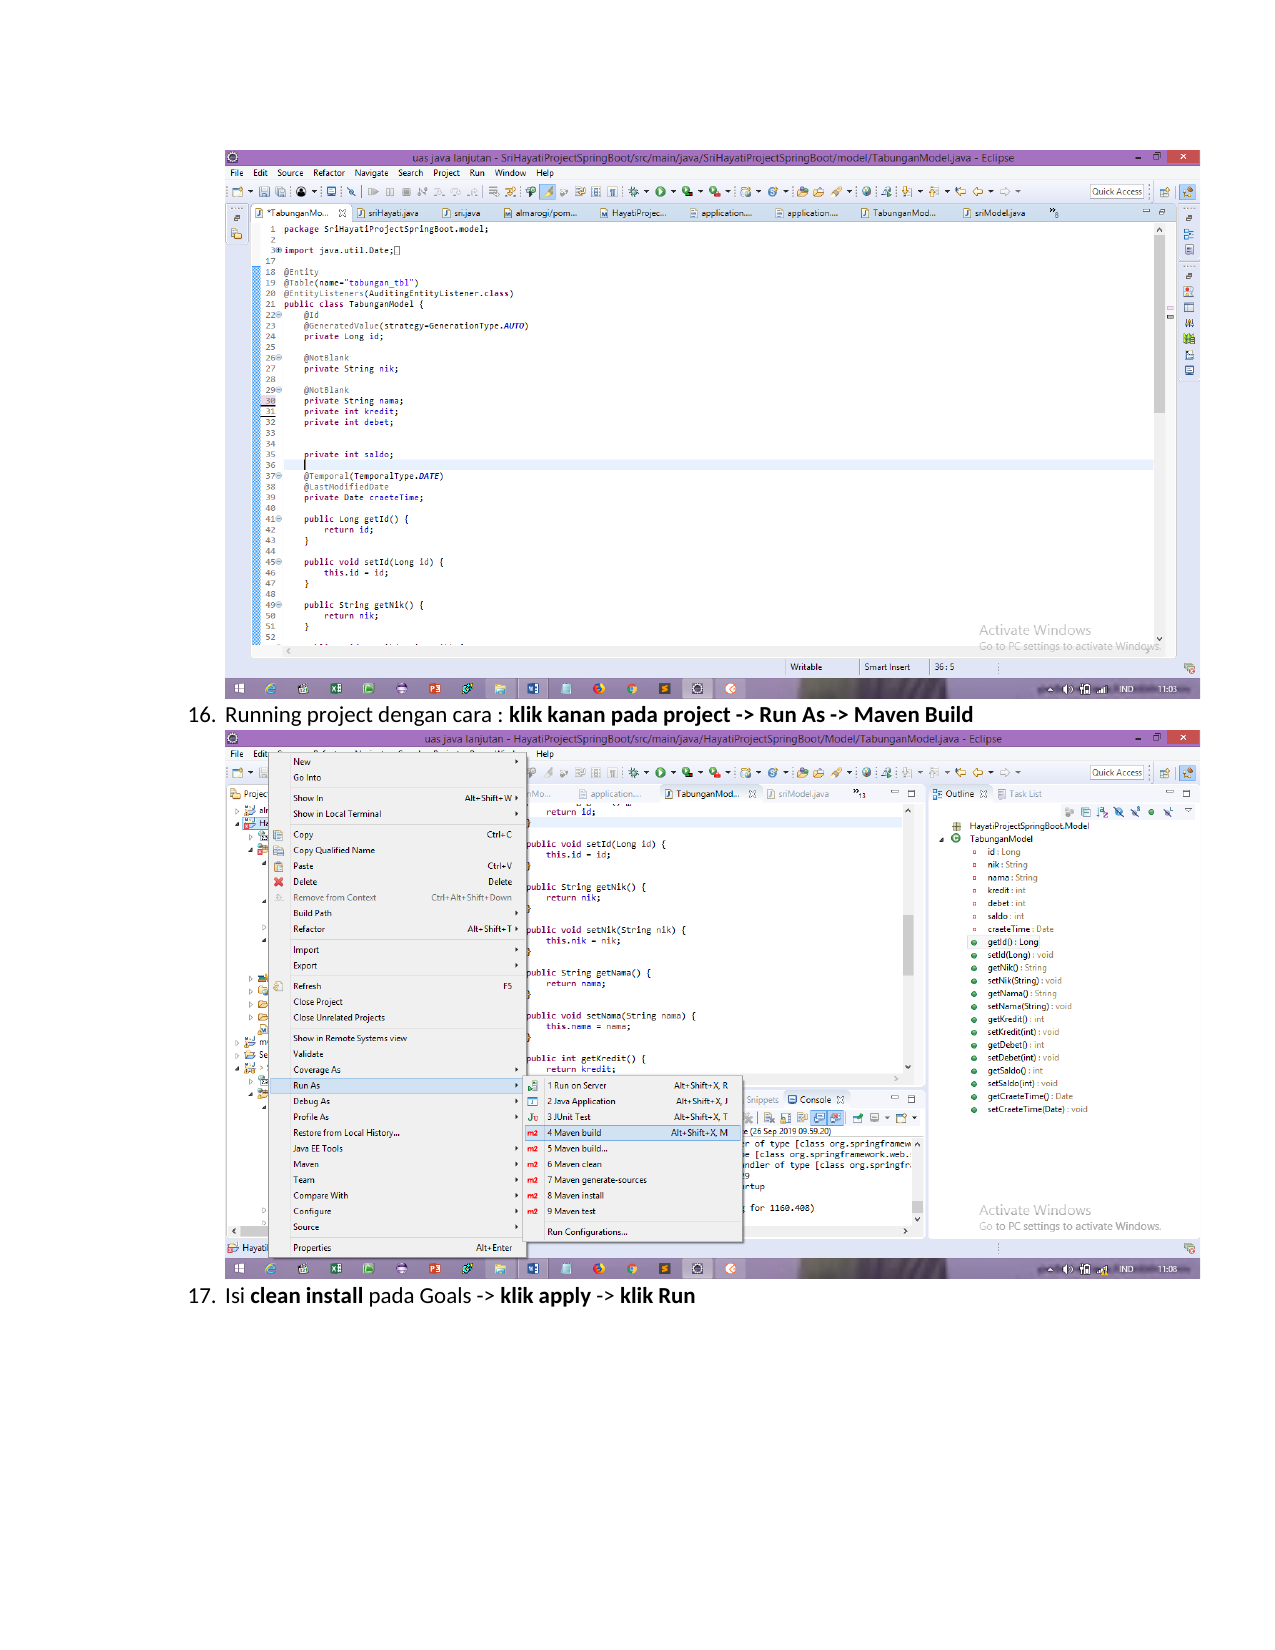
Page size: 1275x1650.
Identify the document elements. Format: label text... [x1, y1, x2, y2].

list Isi clean install pada Goals -> klik apply -> klik Run [187, 1281, 1125, 1309]
list Running project dengan cara : klik kanan pada project -> Run As -> Maven Build [187, 700, 1125, 728]
picture [225, 150, 1200, 699]
picture [225, 730, 1200, 1279]
